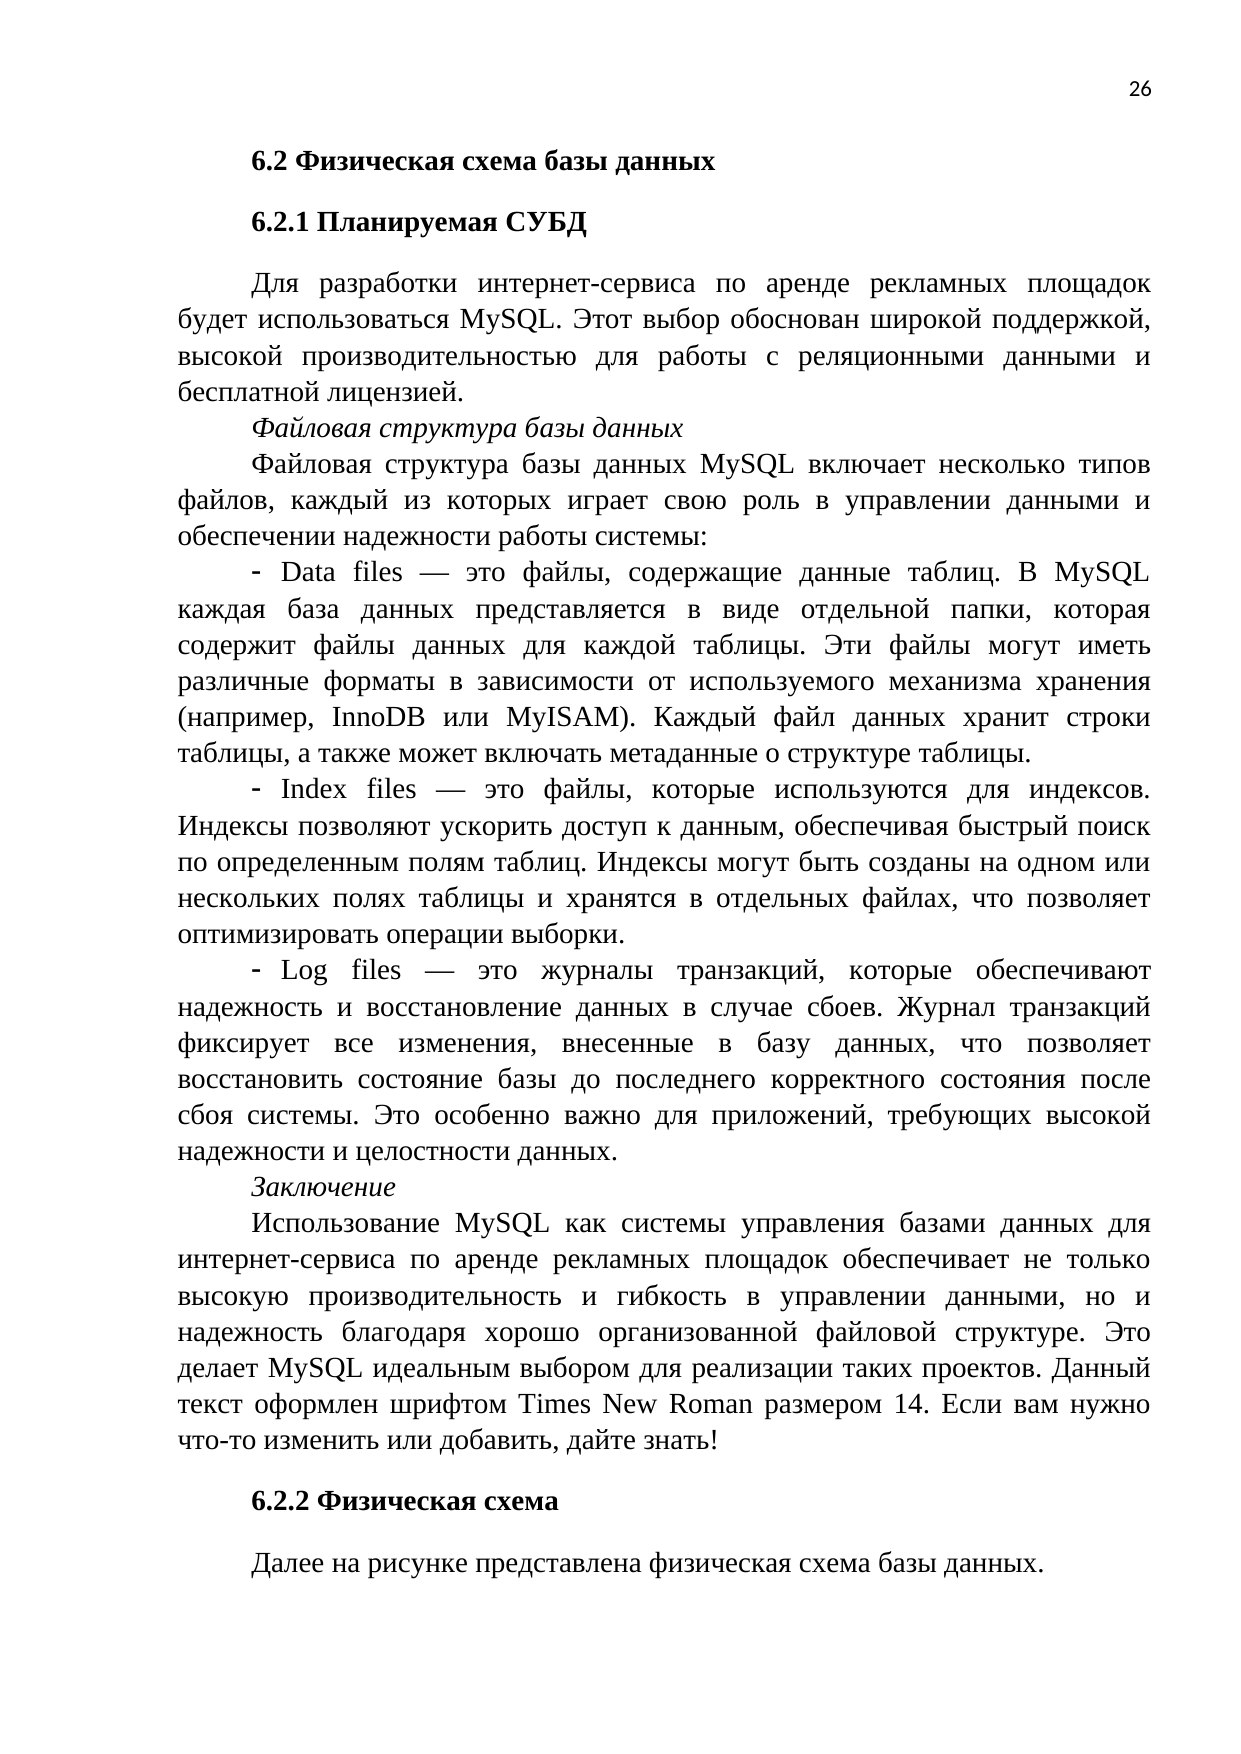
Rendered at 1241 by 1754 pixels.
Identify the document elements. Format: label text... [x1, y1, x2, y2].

text Файловая структура базы данных [177, 410, 1152, 443]
text Log files — это журналы транзакций, которые обеспечивают надежность и восстановление данных в случае сбоев. Журнал транзакций фиксирует все изменения, внесенные в базу данных, что позволяет восстановить состояние базы до последнего корректного состояния после сбоя системы. Это особенно важно для приложений, требующих высокой надежности и целостности данных. [177, 952, 1152, 1167]
text Использование MySQL как системы управления базами данных для интернет-сервиса по аренде рекламных площадок обеспечивает не только высокую производительность и гибкость в управлении данными, но и надежность благодаря хорошо организованной файловой структуре. Это делает MySQL идеальным выбором для реализации таких проектов. Данный текст оформлен шрифтом Times New Roman размером 14. Если вам нужно что-то изменить или добавить, дайте знать! [177, 1206, 1152, 1456]
text Data files — это файлы, содержащие данные таблиц. В MySQL каждая база данных представляется в виде отдельной папки, которая содержит файлы данных для каждой таблицы. Эти файлы могут иметь различные форматы в зависимости от используемого механизма хранения (например, InnoDB или MyISAM). Каждый файл данных хранит строки таблицы, а также может включать метаданные о структуре таблицы. [177, 554, 1152, 769]
text Заключение [177, 1169, 1152, 1203]
text Файловая структура базы данных MySQL включает несколько типов файлов, каждый из которых играет свою роль в управлении данными и обеспечении надежности работы системы: [177, 446, 1152, 552]
text 6.2.1 Планируемая СУБД [177, 204, 1152, 238]
text Для разработки интернет-сервиса по аренде рекламных площадок будет использоваться MySQL. Этот выбор обоснован широкой поддержкой, высокой производительностью для работы с реляционными данными и бесплатной лицензией. [177, 265, 1152, 407]
text Далее на рисунке представлена физическая схема базы данных. [177, 1545, 1152, 1578]
text Index files — это файлы, которые используются для индексов. Индексы позволяют ускорить доступ к данным, обеспечивая быстрый поиск по определенным полям таблиц. Индексы могут быть созданы на одном или нескольких полях таблицы и хранятся в отдельных файлах, что позволяет оптимизировать операции выборки. [177, 772, 1152, 950]
text 6.2 Физическая схема базы данных [177, 143, 1152, 177]
text 6.2.2 Физическая схема [177, 1483, 1152, 1517]
